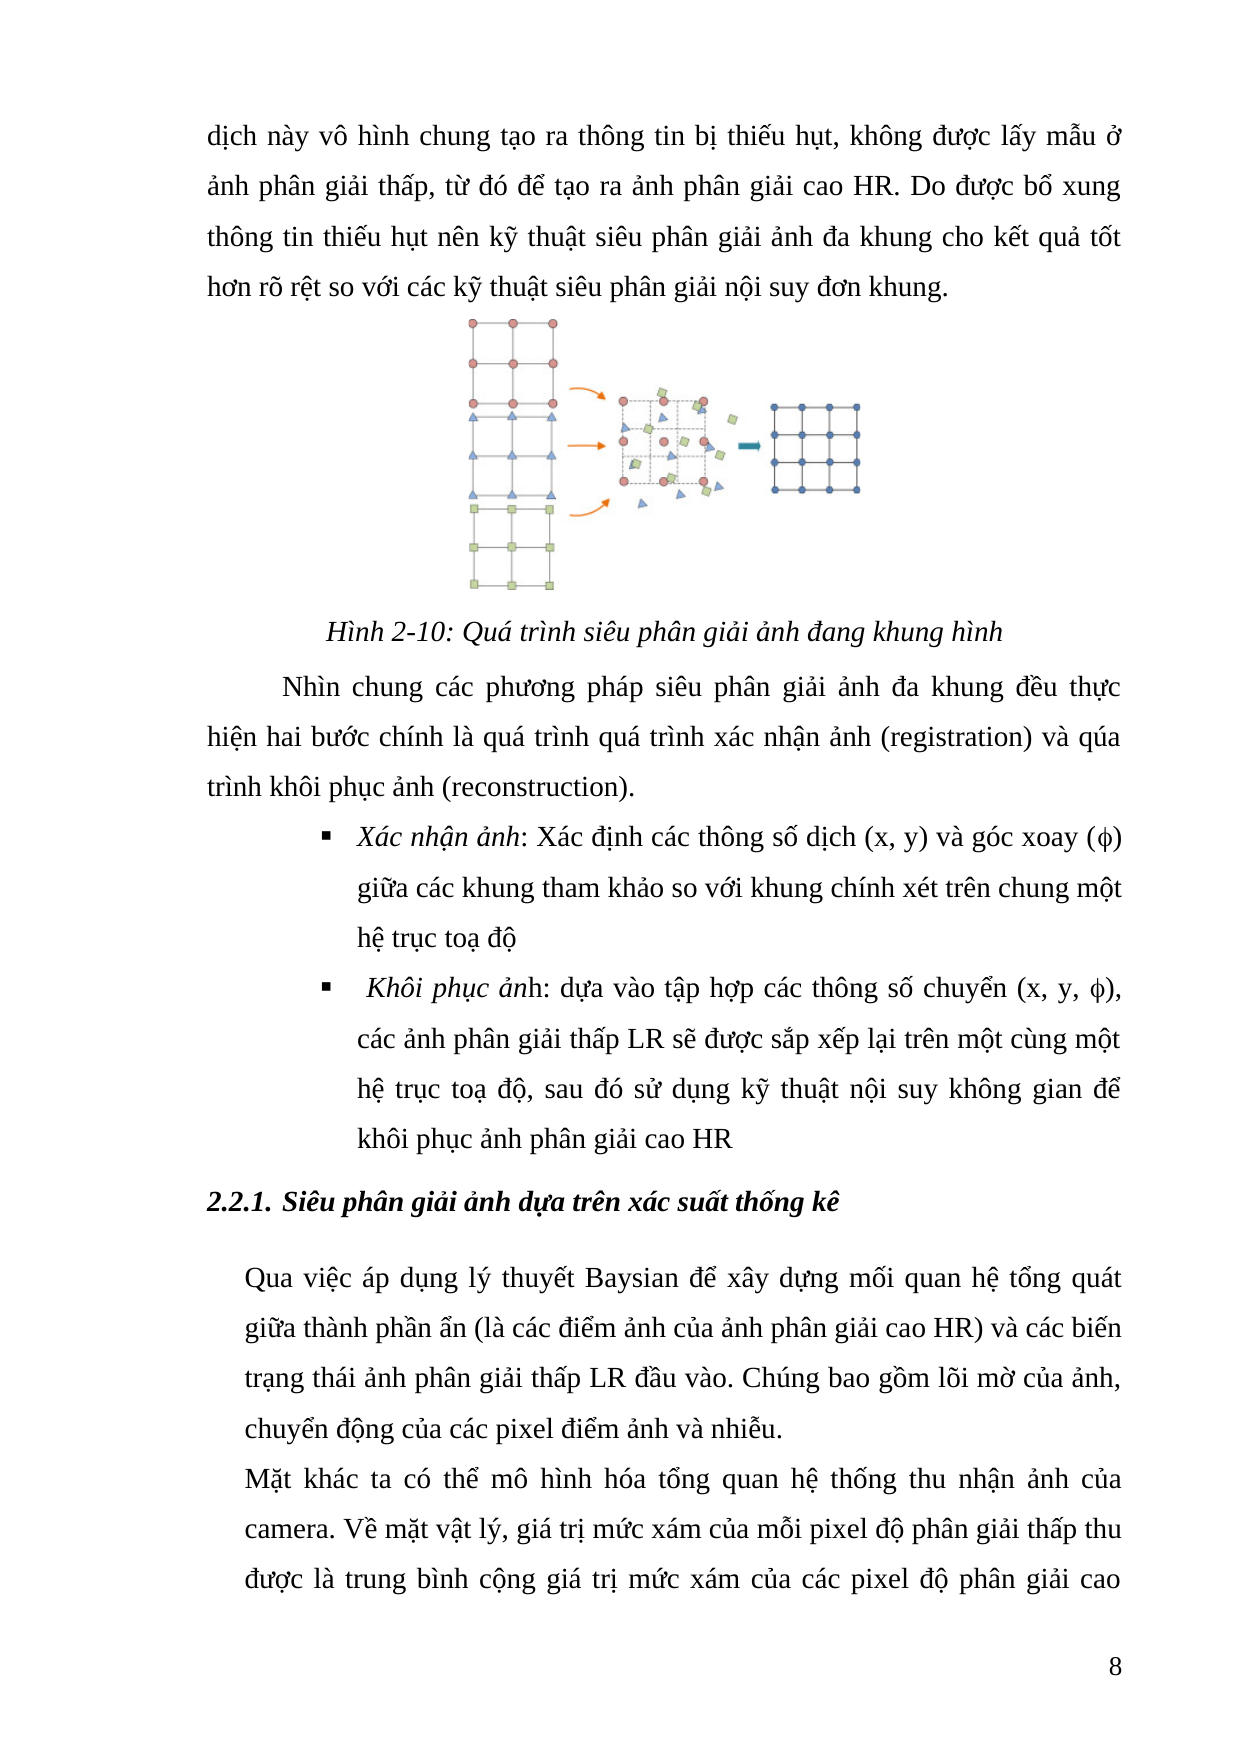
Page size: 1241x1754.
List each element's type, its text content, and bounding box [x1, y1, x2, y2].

list Khôi phục ảnh: dựa vào tập hợp các thông số chuyển (x, y, ), các ảnh phân giải thấp LR sẽ được sắp xếp lại trên một cùng một hệ trục toạ độ, sau đó sử dụng kỹ thuật nội suy không gian để khôi phục ảnh phân giải cao HR [319, 971, 1122, 1155]
text Qua việc áp dụng lý thuyết Baysian để xây dựng mối quan hệ tổng quát giữa thành phần ẩn (là các điểm ảnh của ảnh phân giải cao HR) và các biến trạng thái ảnh phân giải thấp LR đầu vào. Chúng bao gồm lõi mờ của ảnh, chuyển động của các pixel điểm ảnh và nhiễu. [244, 1260, 1122, 1444]
text Nhìn chung các phương pháp siêu phân giải ảnh đa khung đều thực hiện hai bước chính là quá trình quá trình xác nhận ảnh (registration) và qúa trình khôi phục ảnh (reconstruction). [207, 669, 1122, 803]
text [207, 118, 1122, 303]
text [244, 1461, 1122, 1595]
text Hình 2-10: Quá trình siêu phân giải ảnh đang khung hình [207, 614, 1122, 648]
picture [468, 319, 861, 590]
list Xác nhận ảnh: Xác định các thông số dịch (x, y) và góc xoay () giữa các khung tham khảo so với khung chính xét trên chung một hệ trục toạ độ [319, 819, 1122, 954]
subtitle Siêu phân giải ảnh dựa trên xác suất thống kê [207, 1184, 1122, 1218]
